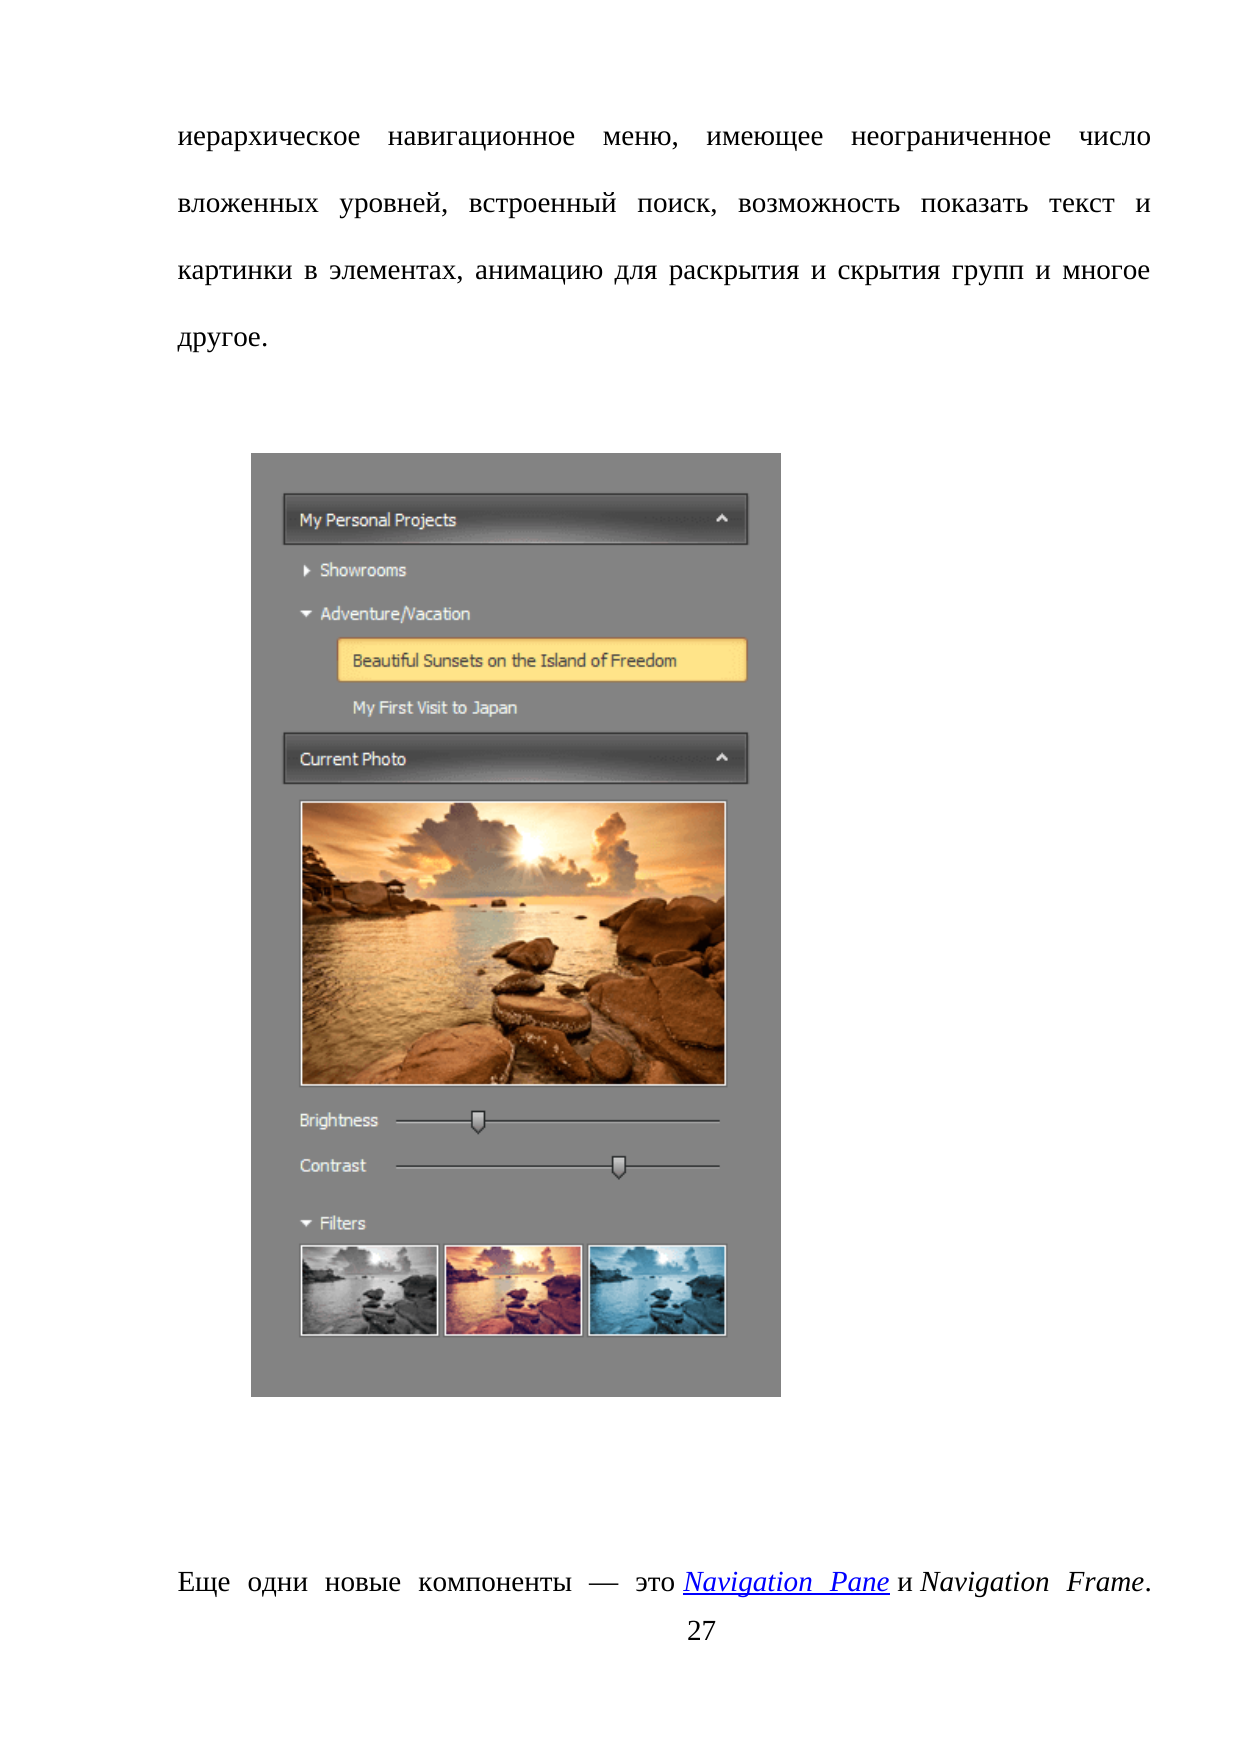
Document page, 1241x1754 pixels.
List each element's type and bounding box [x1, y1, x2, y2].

picture [251, 453, 781, 1397]
text [177, 118, 1152, 420]
text [177, 1430, 1152, 1598]
